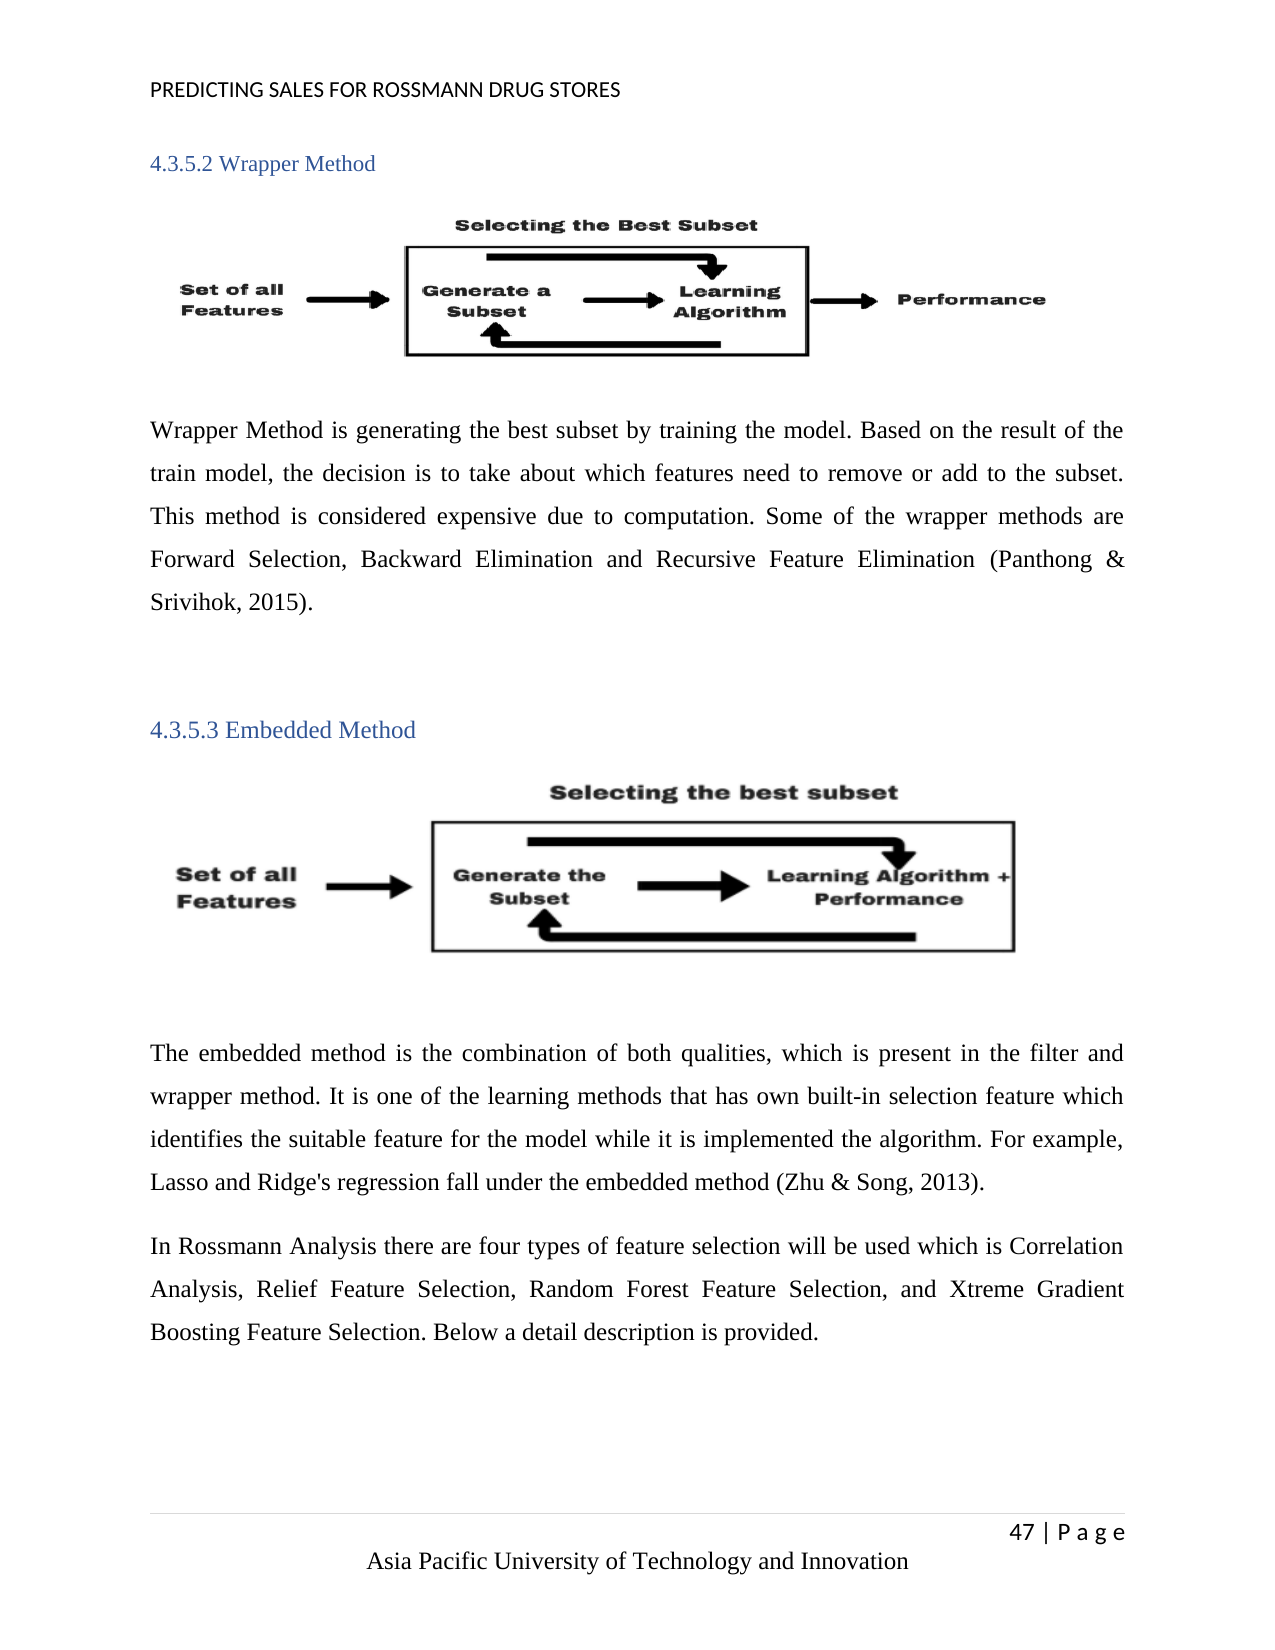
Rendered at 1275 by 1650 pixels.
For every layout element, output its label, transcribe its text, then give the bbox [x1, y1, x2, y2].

subtitle 4.3.5.2 Wrapper Method [150, 150, 1125, 176]
text Wrapper Method is generating the best subset by training the model. Based on the result of the train model, the decision is to take about which features need to remove or add to the subset. This method is considered expensive due to computation. Some of the wrapper methods are Forward Selection, Backward Elimination and Recursive Feature Elimination (Panthong & Srivihok, 2015). [150, 415, 1125, 616]
text In Rossmann Analysis there are four types of feature selection will be used which is Correlation Analysis, Relief Feature Selection, Random Forest Feature Selection, and Xtreme Gradient Boosting Feature Selection. Below a detail description is provided. [150, 1231, 1125, 1346]
subtitle 4.3.5.3 Embedded Method [150, 715, 1125, 744]
picture [150, 771, 1027, 964]
text The embedded method is the combination of both qualities, which is present in the filter and wrapper method. It is one of the learning methods that has own built-in selection feature which identifies the suitable feature for the model while it is implemented the algorithm. For example, Lasso and Ridge's regression fall under the embedded method (Zhu & Song, 2013). [150, 1038, 1125, 1196]
picture [164, 204, 1054, 363]
